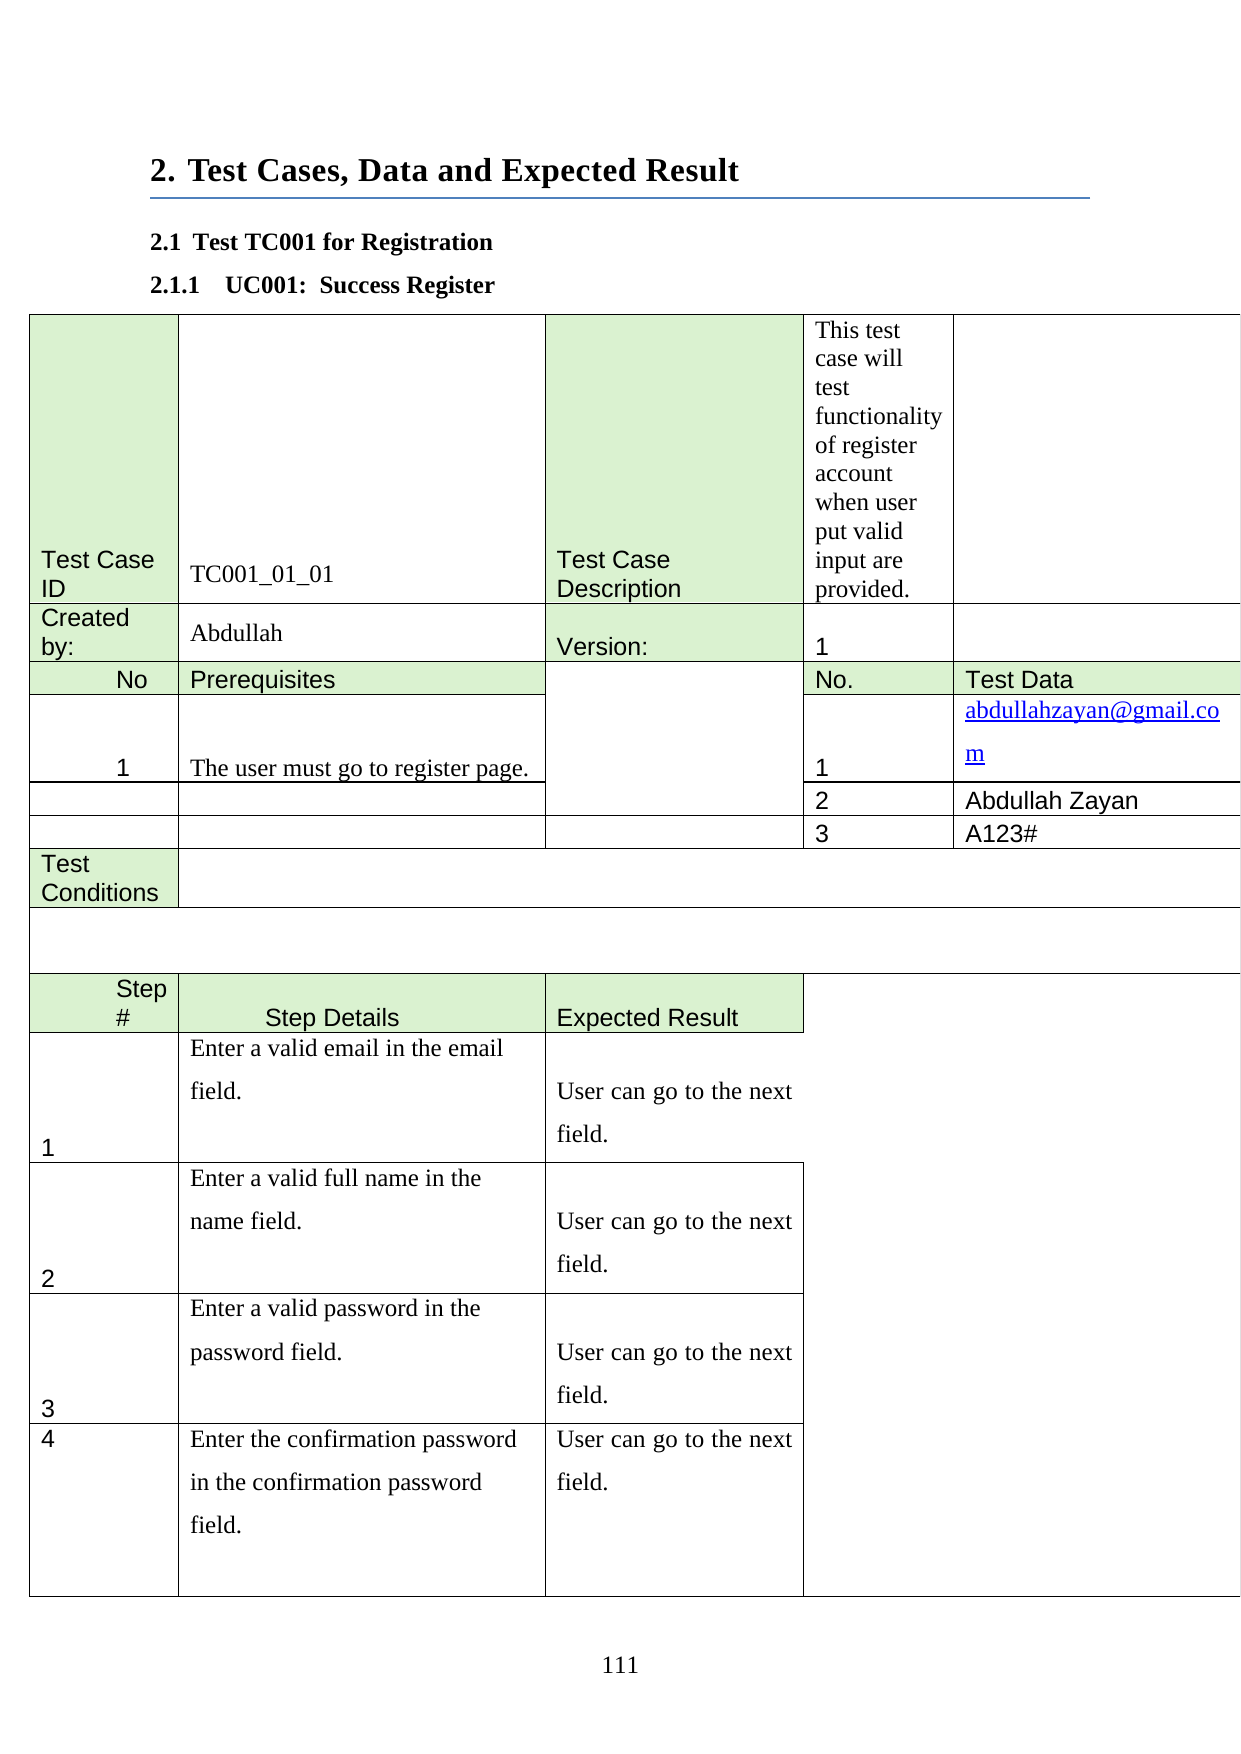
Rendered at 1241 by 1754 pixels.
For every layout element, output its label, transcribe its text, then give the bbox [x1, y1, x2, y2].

table_cell Abdullah Zayan [954, 783, 1240, 815]
table_cell User can go to the next field. [546, 1163, 803, 1292]
table_cell Enter a valid email in the email field. [179, 1033, 545, 1162]
table_cell Abdullah [179, 604, 545, 661]
table_cell 1 [804, 604, 953, 661]
list Test Cases, Data and Expected Result [150, 150, 1090, 197]
table_header Test Case ID [30, 315, 178, 602]
table_cell A123# [954, 816, 1240, 848]
table_header [954, 315, 1240, 602]
table_cell 4 [30, 1424, 178, 1596]
table_header TC001_01_01 [179, 315, 545, 602]
table_cell Prerequisites [179, 662, 545, 694]
list UC001: Success Register [150, 271, 1090, 299]
table_cell [179, 816, 545, 848]
table_cell 2 [804, 783, 953, 815]
table_cell 1 [30, 1033, 178, 1162]
table_cell Enter the confirmation password in the confirmation password field. [179, 1424, 545, 1596]
table_cell [179, 783, 545, 815]
table_cell [954, 604, 1240, 661]
table_cell 1 [30, 695, 178, 781]
table_cell 2 [30, 1163, 178, 1292]
table_cell Test Conditions [30, 849, 178, 907]
table_cell 3 [30, 1294, 178, 1423]
table_cell User can go to the next field. [546, 1033, 803, 1162]
table_cell [30, 816, 178, 848]
table_cell Step # [30, 974, 178, 1032]
table_cell [179, 849, 1240, 907]
table_cell Version: [546, 604, 803, 661]
table_header This test case will test functionality of register account when user put valid input are provided. [804, 315, 953, 602]
table_cell [546, 662, 803, 815]
table_cell No [30, 662, 178, 694]
table_cell 1 [804, 695, 953, 781]
table_cell Test Data [954, 662, 1240, 694]
table_cell No. [804, 662, 953, 694]
table_cell [804, 974, 1240, 1596]
list Test TC001 for Registration [150, 227, 1090, 256]
table_cell Enter a valid full name in the name field. [179, 1163, 545, 1292]
table_cell [30, 783, 178, 815]
table_cell The user must go to register page. [179, 695, 545, 781]
table_cell 3 [804, 816, 953, 848]
table_cell [30, 908, 1240, 973]
table_cell abdullahzayan@gmail.com [954, 695, 1240, 781]
table_cell Created by: [30, 604, 178, 661]
table_cell User can go to the next field. [546, 1424, 803, 1596]
table_cell User can go to the next field. [546, 1294, 803, 1423]
table_cell Step Details [179, 974, 545, 1032]
table_cell Enter a valid password in the password field. [179, 1294, 545, 1423]
table_cell Expected Result [546, 974, 803, 1032]
table_cell [546, 816, 803, 848]
table_header Test Case Description [546, 315, 803, 602]
